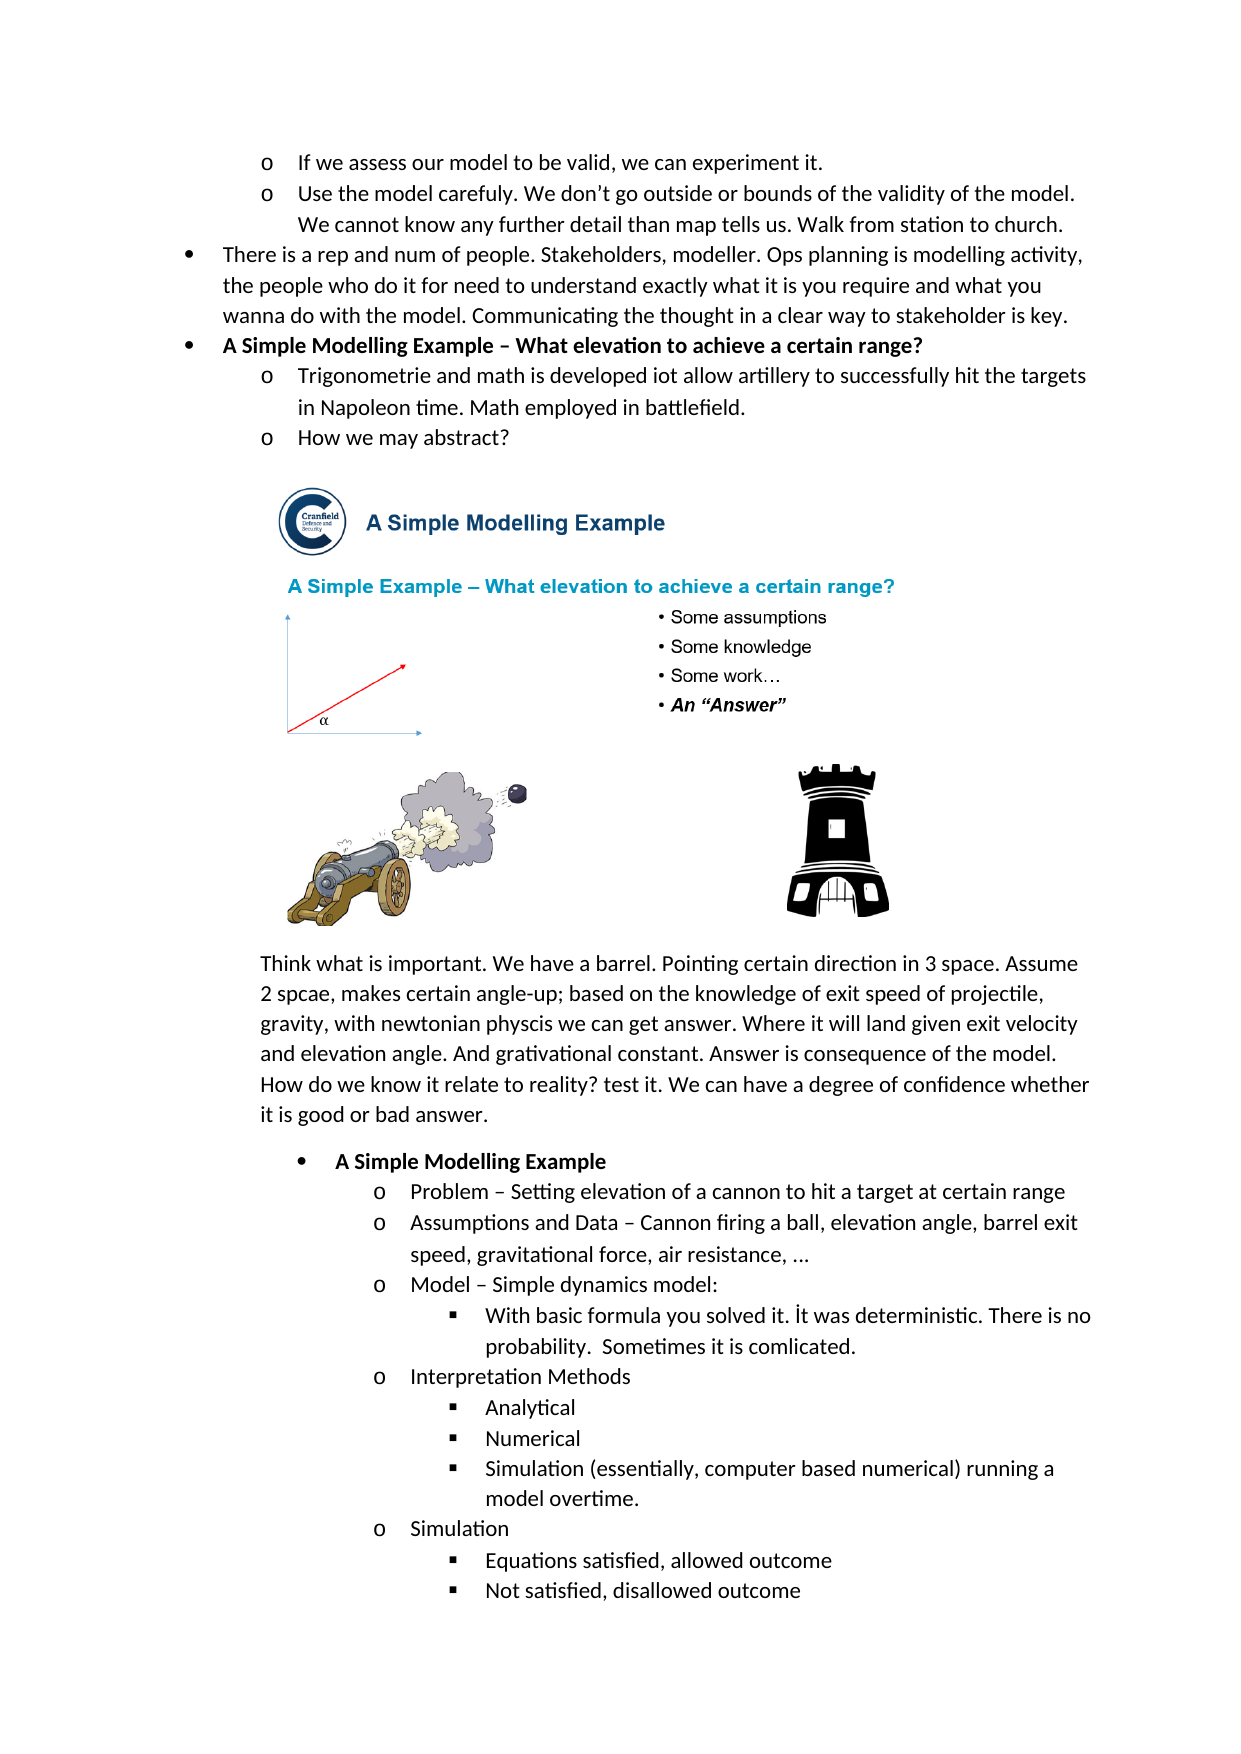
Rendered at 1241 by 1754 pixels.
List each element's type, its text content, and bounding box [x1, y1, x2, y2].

list With basic formula you solved it. İt was deterministic. There is no probability. Sometimes it is comlicated. [448, 1302, 1093, 1360]
list Simulation (essentially, computer based numerical) running a model overtime. [448, 1454, 1093, 1512]
list Equations satisfied, allowed outcome [448, 1546, 1093, 1574]
list A Simple Modelling Example [298, 1147, 1093, 1175]
list A Simple Modelling Example – What elevation to achieve a certain range? [185, 331, 1093, 359]
list Numerical [448, 1424, 1093, 1452]
text Think what is important. We have a barrel. Pointing certain direction in 3 space. Assume 2 spcae, makes certain angle-up; based on the knowledge of exit speed of projectile, gravity, with newtonian physcis we can get answer. Where it will land given exit velocity and elevation angle. And grativational constant. Answer is consequence of the model. How do we know it relate to reality? test it. We can have a degree of confidence whether it is good or bad answer. [260, 949, 1093, 1128]
list Simulation [373, 1514, 1093, 1543]
picture [260, 471, 901, 931]
list Trigonometrie and math is developed iot allow artillery to successfully hit the targets in Napoleon time. Math employed in battlefield. [260, 361, 1093, 421]
list Assumptions and Data – Cannon firing a ball, elevation angle, barrel exit speed, gravitational force, air resistance, ... [373, 1208, 1093, 1268]
list Analytical [448, 1393, 1093, 1421]
list Model – Simple dynamics model: [373, 1270, 1093, 1299]
list Not satisfied, disallowed outcome [448, 1576, 1093, 1604]
list If we assess our model to be valid, we can experiment it. [260, 148, 1093, 177]
list How we may abstract? [260, 423, 1093, 452]
list There is a rep and num of people. Stakeholders, modeller. Ops planning is modelling activity, the people who do it for need to understand exactly what it is you require and what you wanna do with the model. Communicating the thought in a clear way to stakeholder is key. [185, 241, 1093, 329]
list Interpretation Methods [373, 1362, 1093, 1391]
list Use the model carefuly. We don’t go outside or bounds of the validity of the model. We cannot know any further detail than map tells us. Walk from station to church. [260, 179, 1093, 238]
list Problem – Setting elevation of a cannon to hit a target at certain range [373, 1177, 1093, 1206]
